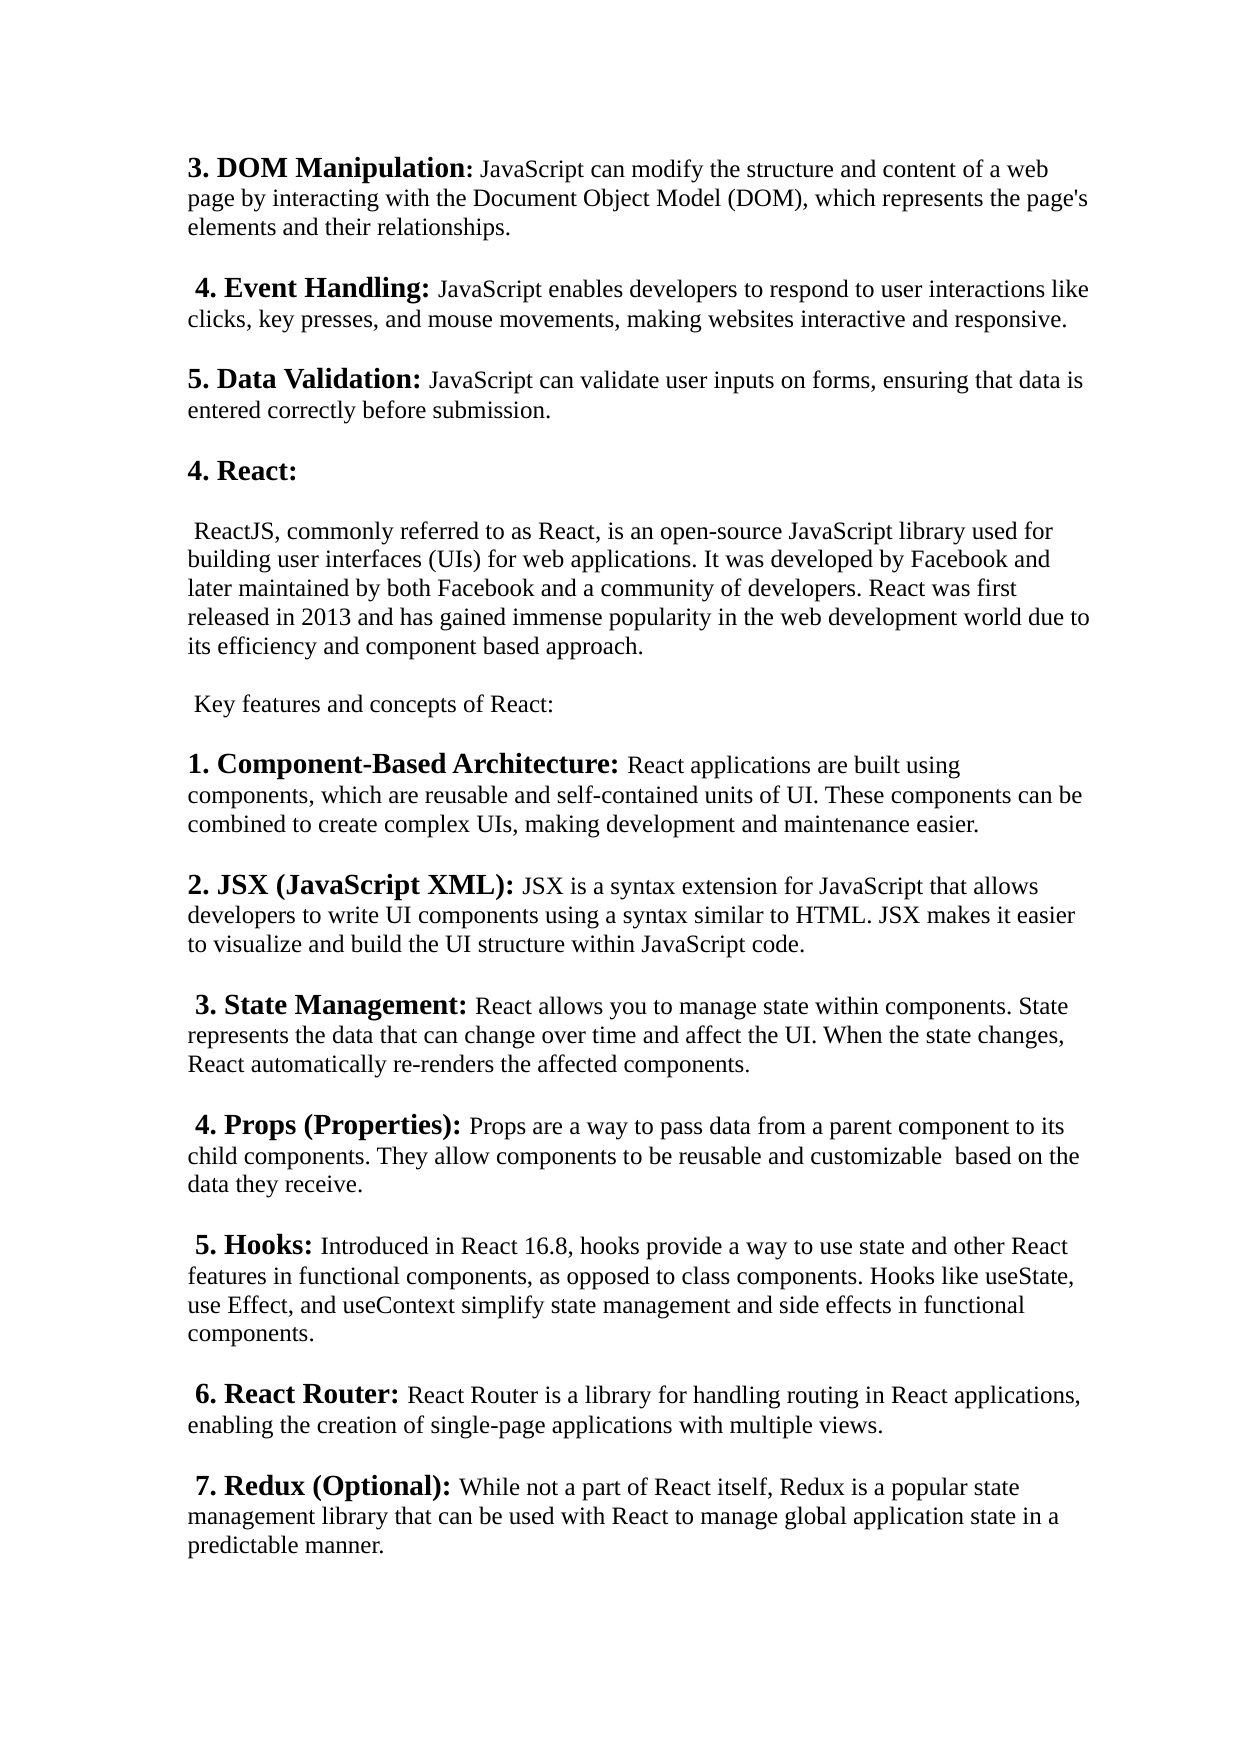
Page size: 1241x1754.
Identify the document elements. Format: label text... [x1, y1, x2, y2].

text 6. React Router: React Router is a library for handling routing in React applications, enabling the creation of single-page applications with multiple views. [187, 1376, 1090, 1439]
text 7. Redux (Optional): While not a part of React itself, Redux is a popular state management library that can be used with React to manage global application state in a predictable manner. [187, 1468, 1090, 1559]
text 4. Event Handling: JavaScript enables developers to respond to user interactions like clicks, key presses, and mouse movements, making websites interactive and responsive. [187, 270, 1090, 332]
text 2. JSX (JavaScript XML): JSX is a syntax extension for JavaScript that allows developers to write UI components using a syntax similar to HTML. JSX makes it easier to visualize and build the UI structure within JavaScript code. [187, 867, 1090, 958]
text Key features and concepts of React: [187, 689, 1090, 717]
text 3. DOM Manipulation: JavaScript can modify the structure and content of a web page by interacting with the Document Object Model (DOM), which represents the page's elements and their relationships. [187, 150, 1090, 241]
text 4. Props (Properties): Props are a way to pass data from a parent component to its child components. They allow components to be reusable and customizable based on the data they receive. [187, 1107, 1090, 1198]
text 5. Hooks: Introduced in React 16.8, hooks provide a way to use state and other React features in functional components, as opposed to class components. Hooks like useState, use Effect, and useContext simplify state management and side effects in functional components. [187, 1227, 1090, 1347]
text 5. Data Validation: JavaScript can validate user inputs on forms, ensuring that data is entered correctly before submission. [187, 362, 1090, 424]
text 4. React: [187, 453, 1090, 487]
text 3. State Management: React allows you to manage state within components. State represents the data that can change over time and affect the UI. When the state changes, React automatically re-renders the affected components. [187, 987, 1090, 1078]
text 1. Component-Based Architecture: React applications are built using components, which are reusable and self-contained units of UI. These components can be combined to create complex UIs, making development and maintenance easier. [187, 747, 1090, 838]
text ReactJS, commonly referred to as React, is an open-source JavaScript library used for building user interfaces (UIs) for web applications. It was developed by Facebook and later maintained by both Facebook and a community of developers. React was first released in 2013 and has gained immense popularity in the web development world due to its efficiency and component based approach. [187, 516, 1090, 659]
